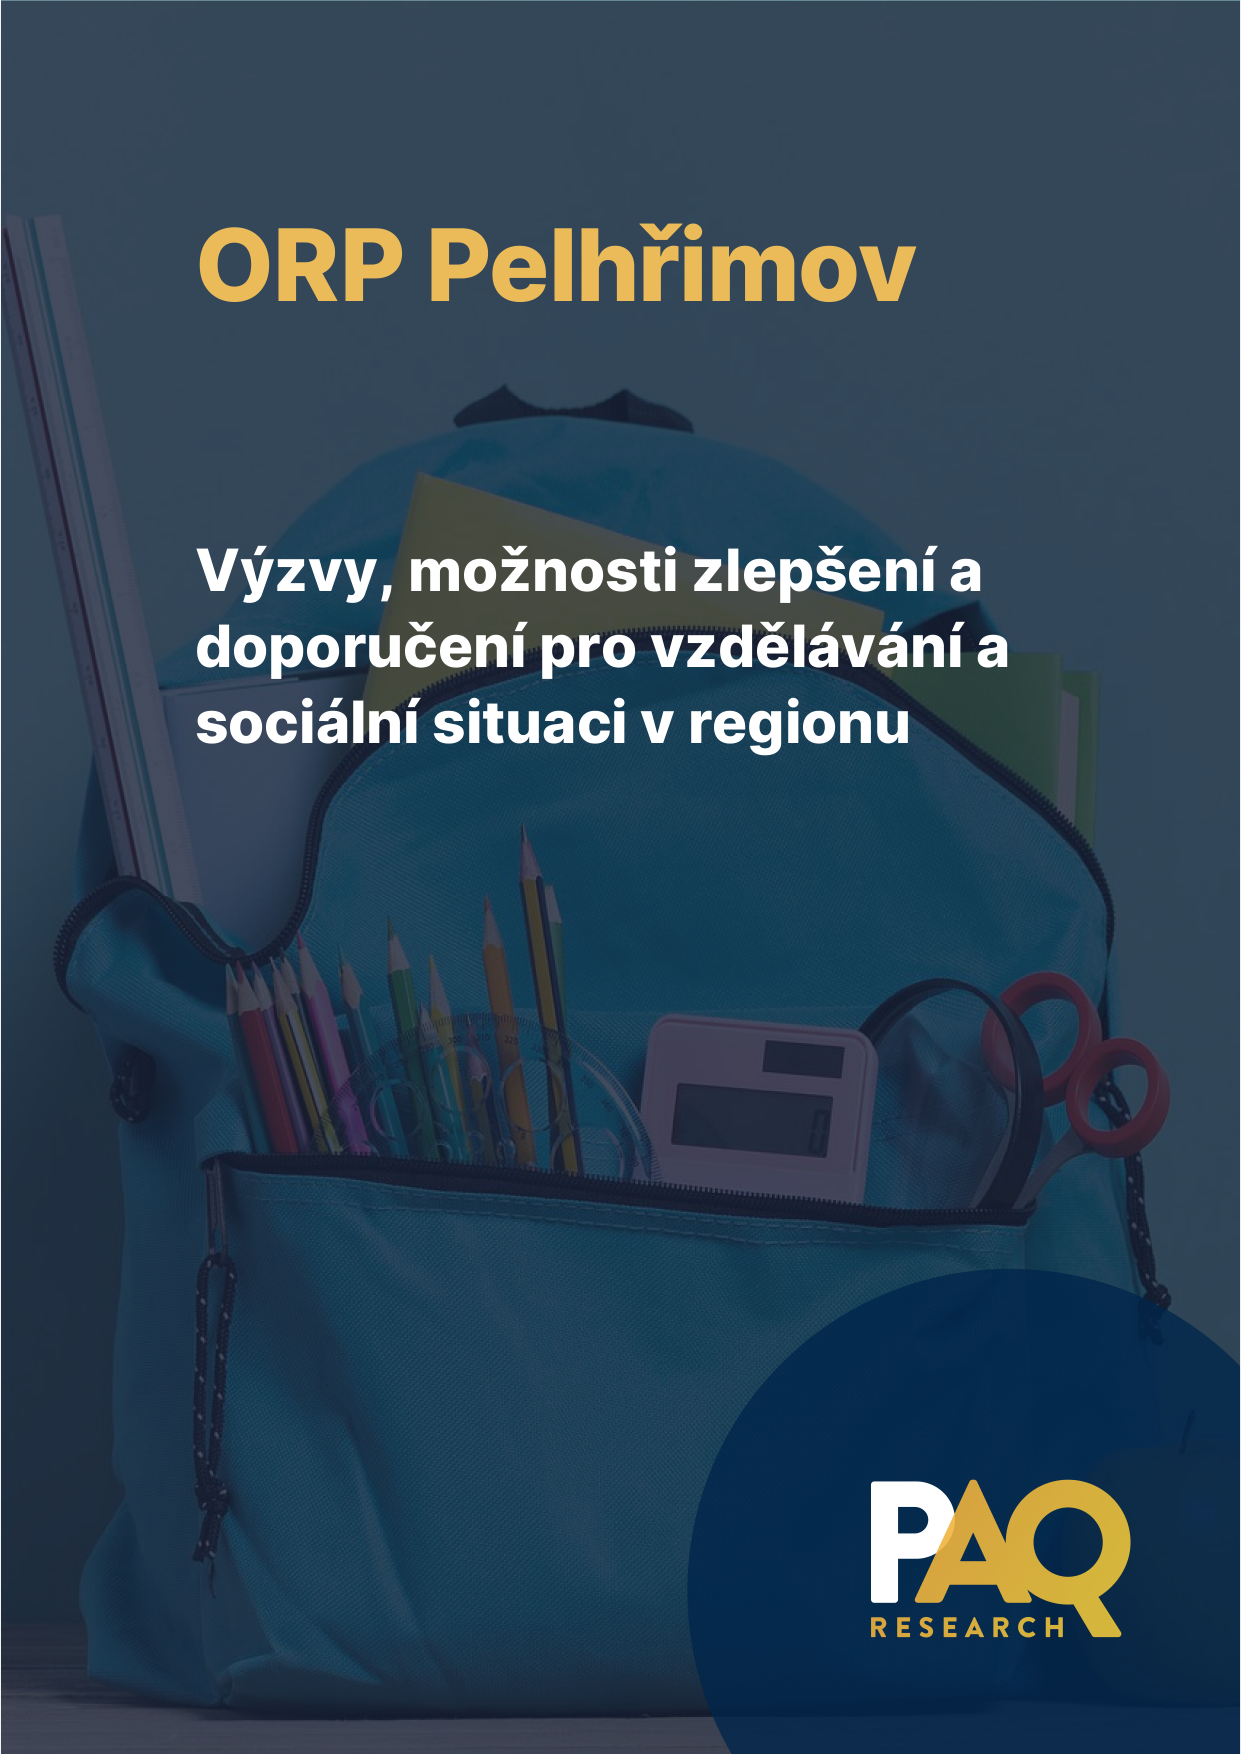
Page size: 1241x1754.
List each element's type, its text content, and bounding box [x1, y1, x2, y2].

text Výzvy, možnosti zlepšení a doporučení pro vzdělávání a sociální situaci v regionu [195, 534, 1045, 758]
picture [0, 0, 1241, 1754]
text ORP Pelhřimov [195, 205, 1045, 326]
